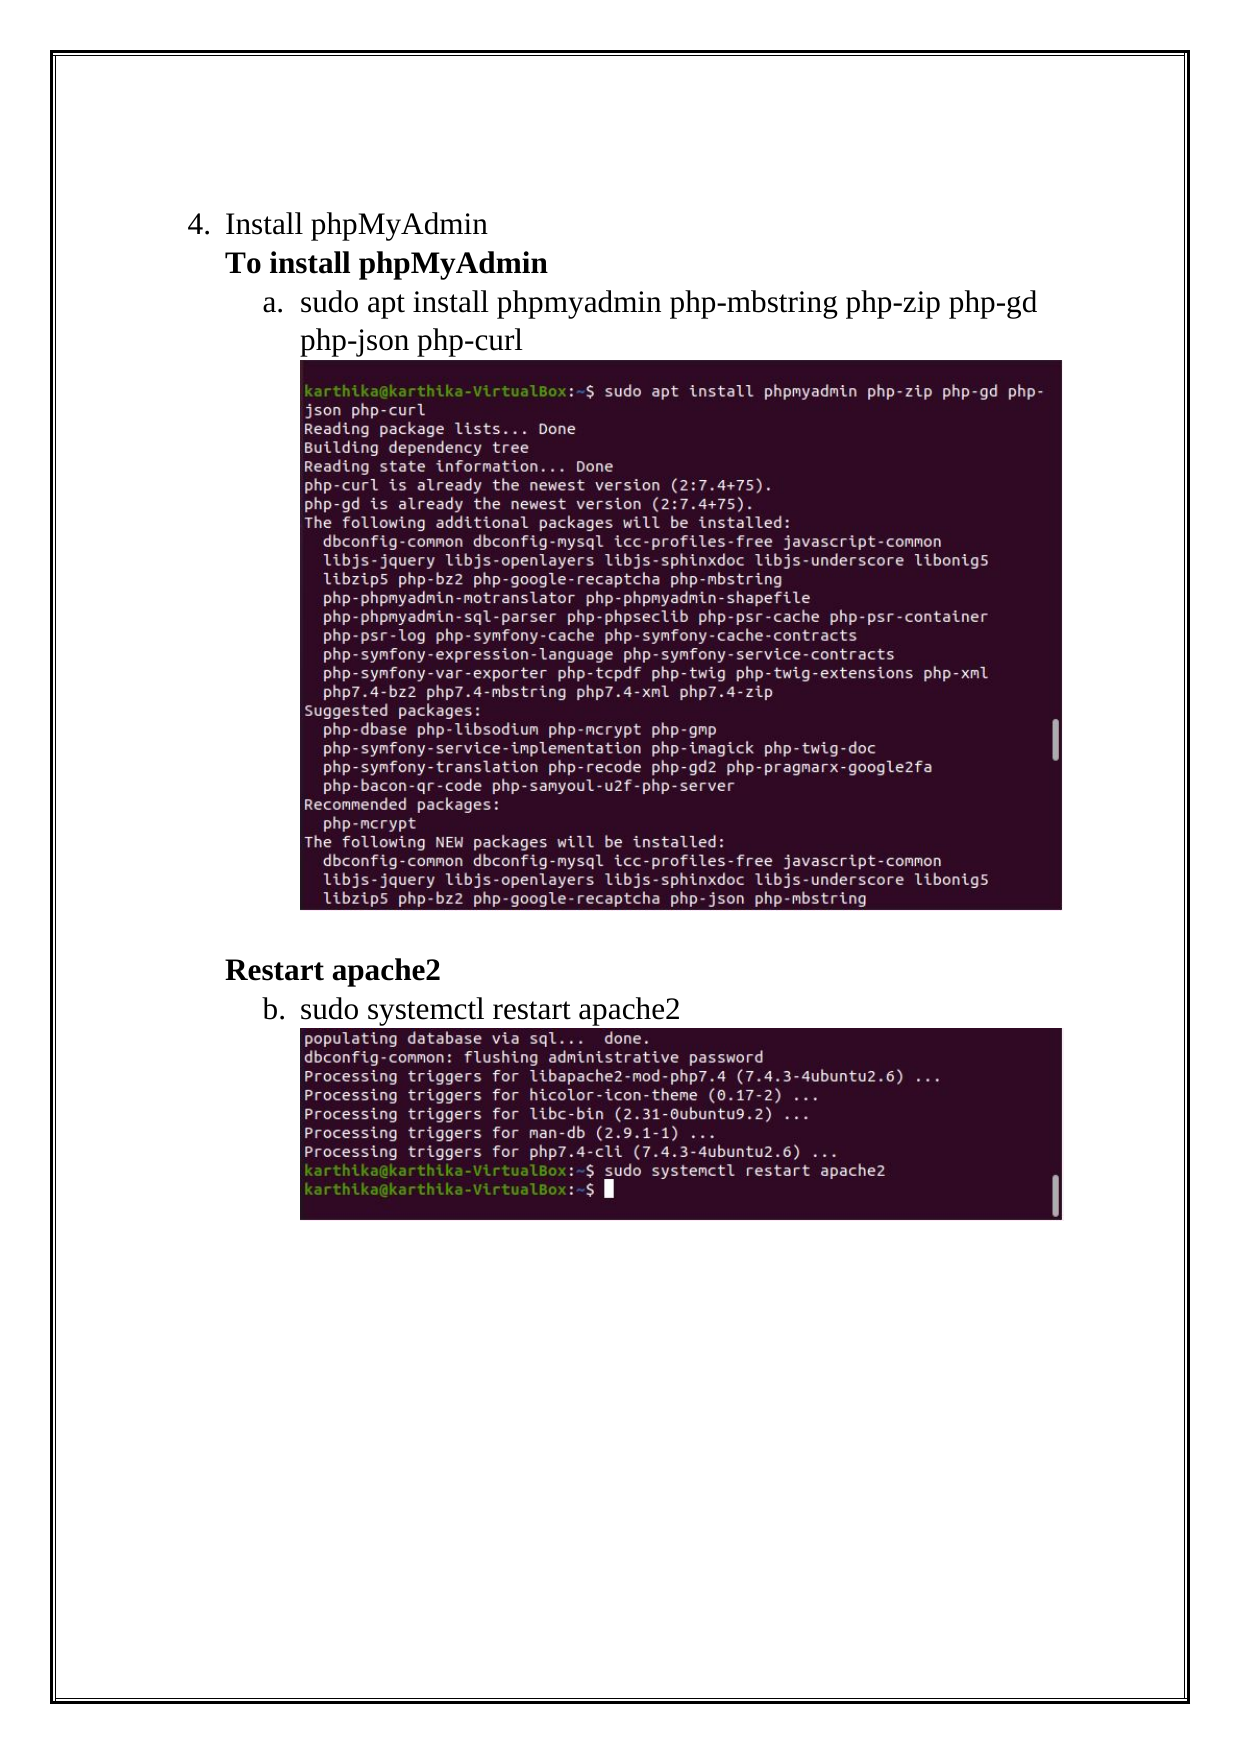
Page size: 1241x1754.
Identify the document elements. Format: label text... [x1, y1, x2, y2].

list sudo apt install phpmyadmin php-mbstring php-zip php-gd php-json php-curl [262, 283, 1090, 358]
list Install phpMyAdmin [187, 205, 1090, 241]
picture [300, 360, 1063, 911]
list To install phpMyAdmin [225, 244, 1090, 280]
list Restart apache2 [225, 951, 1090, 987]
picture [300, 1028, 1064, 1221]
list sudo systemctl restart apache2 [262, 990, 1090, 1026]
